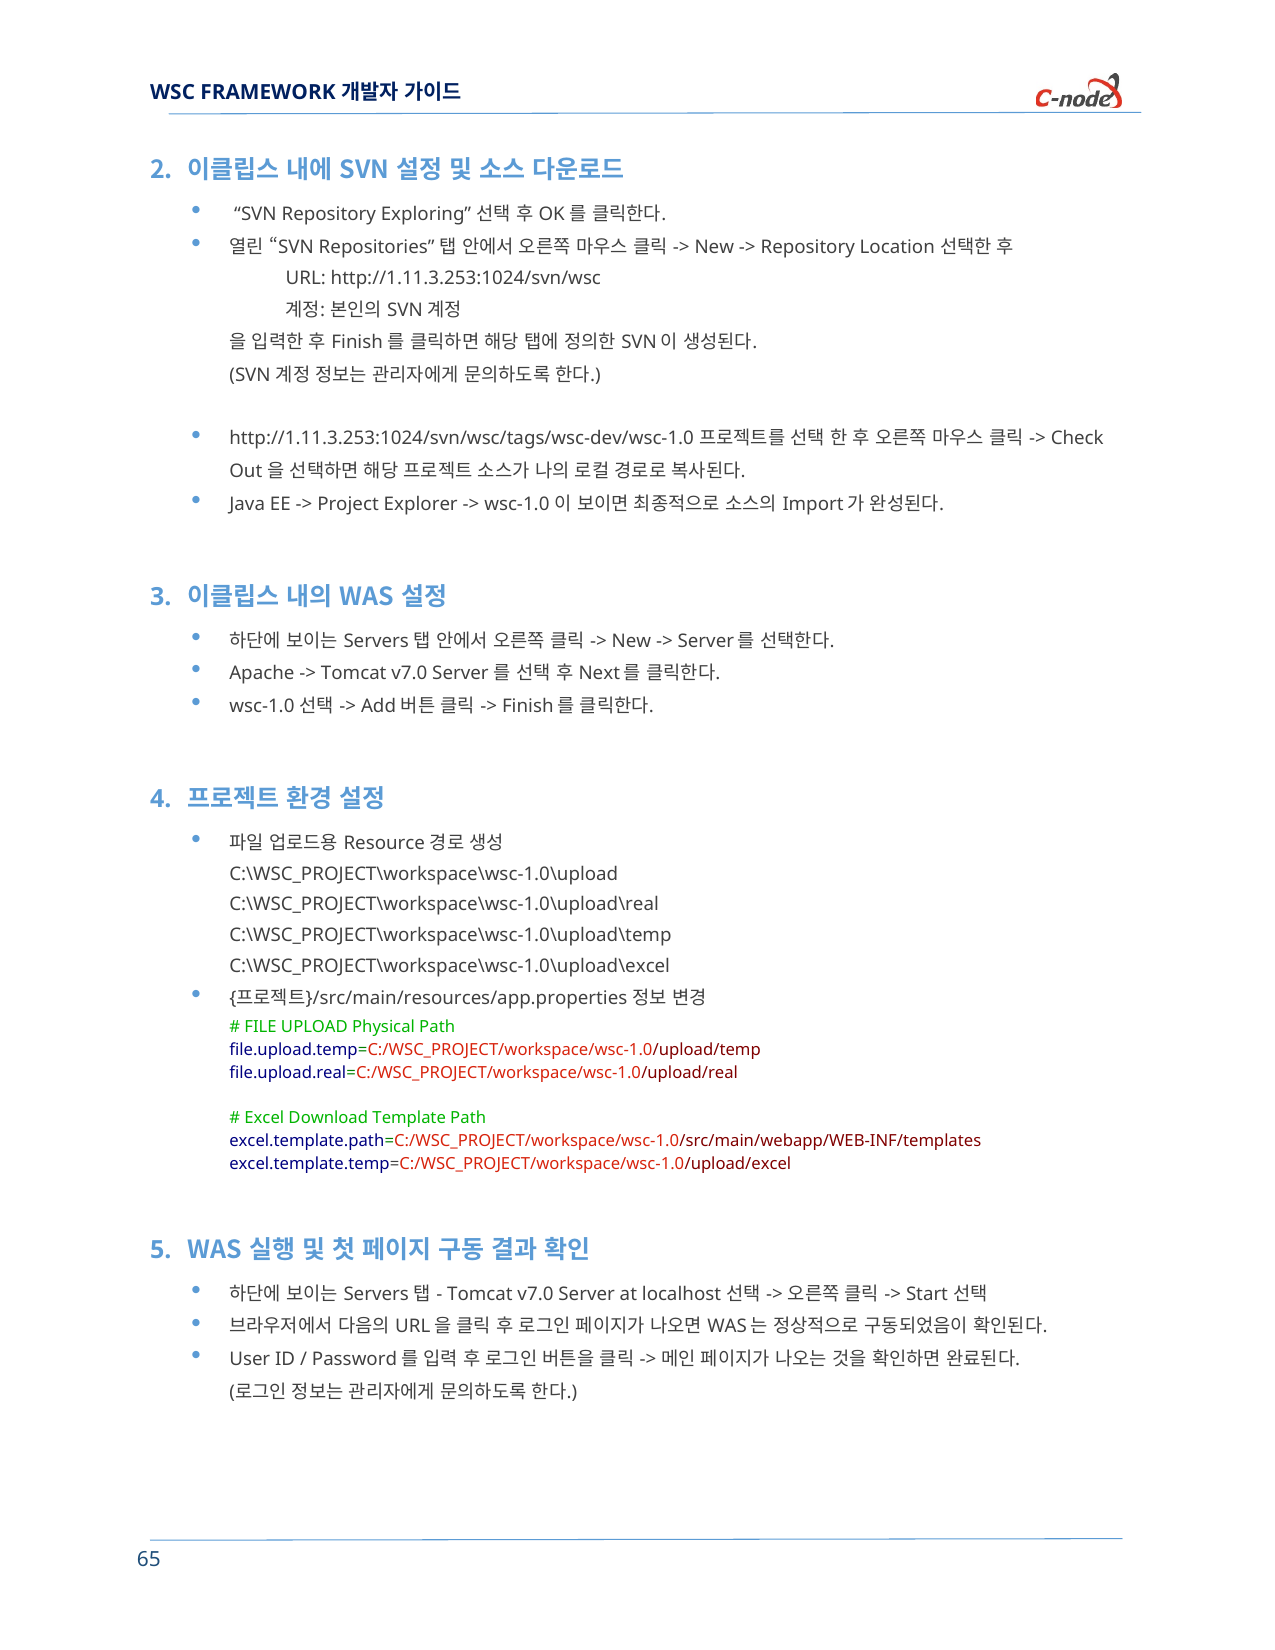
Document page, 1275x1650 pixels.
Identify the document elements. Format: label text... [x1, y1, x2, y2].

list C:\WSC_PROJECT\workspace\wsc-1.0\upload\real [229, 891, 1125, 916]
list (SVN 계정 정보는 관리자에게 문의하도록 한다.) [229, 360, 1125, 387]
list 열린 “SVN Repositories” 탭 안에서 오른쪽 마우스 클릭 -> New -> Repository Location 선택한 후 [192, 231, 1125, 258]
subtitle 프로젝트 환경 설정 [150, 779, 1125, 815]
list excel.template.path=C:/WSC_PROJECT/workspace/wsc-1.0/src/main/webapp/WEB-INF/templates [229, 1129, 1125, 1151]
list 브라우저에서 다음의 URL을 클릭 후 로그인 페이지가 나오면 WAS는 정상적으로 구동되었음이 확인된다. [192, 1311, 1125, 1338]
subtitle WAS 실행 및 첫 페이지 구동 결과 확인 [150, 1230, 1125, 1266]
list file.upload.temp=C:/WSC_PROJECT/workspace/wsc-1.0/upload/temp [229, 1038, 1125, 1061]
list excel.template.temp=C:/WSC_PROJECT/workspace/wsc-1.0/upload/excel [229, 1151, 1125, 1174]
list 계정: 본인의 SVN 계정 [229, 294, 1125, 322]
list C:\WSC_PROJECT\workspace\wsc-1.0\upload\excel [229, 952, 1125, 977]
subtitle 이클립스 내에 SVN 설정 및 소스 다운로드 [150, 150, 1125, 186]
list Apache -> Tomcat v7.0 Server 를 선택 후 Next를 클릭한다. [192, 658, 1125, 685]
list wsc-1.0 선택 -> Add 버튼 클릭 -> Finish를 클릭한다. [192, 690, 1125, 718]
subtitle 이클립스 내의 WAS 설정 [150, 576, 1125, 613]
list file.upload.real=C:/WSC_PROJECT/workspace/wsc-1.0/upload/real [229, 1061, 1125, 1083]
list 하단에 보이는 Servers 탭 안에서 오른쪽 클릭 -> New -> Server를 선택한다. [192, 625, 1125, 652]
list 파일 업로드용 Resource 경로 생성 [192, 827, 1125, 854]
list # Excel Download Template Path [229, 1106, 1125, 1129]
list C:\WSC_PROJECT\workspace\wsc-1.0\upload\temp [229, 921, 1125, 947]
list Java EE -> Project Explorer -> wsc-1.0 이 보이면 최종적으로 소스의 Import가 완성된다. [192, 488, 1125, 515]
list http://1.11.3.253:1024/svn/wsc/tags/wsc-dev/wsc-1.0 프로젝트를 선택 한 후 오른쪽 마우스 클릭 -> Check Out 을 선택하면 해당 프로젝트 소스가 나의 로컬 경로로 복사된다. [192, 423, 1125, 483]
picture [1036, 73, 1122, 108]
list # FILE UPLOAD Physical Path [229, 1015, 1125, 1038]
list (로그인 정보는 관리자에게 문의하도록 한다.) [229, 1376, 1125, 1403]
list {프로젝트}/src/main/resources/app.properties 정보 변경 [192, 982, 1125, 1010]
list 을 입력한 후 Finish 를 클릭하면 해당 탭에 정의한 SVN이 생성된다. [229, 327, 1125, 354]
list User ID / Password를 입력 후 로그인 버튼을 클릭 -> 메인 페이지가 나오는 것을 확인하면 완료된다. [192, 1344, 1125, 1371]
list “SVN Repository Exploring” 선택 후 OK 를 클릭한다. [192, 199, 1125, 226]
list C:\WSC_PROJECT\workspace\wsc-1.0\upload [229, 860, 1125, 886]
list URL: http://1.11.3.253:1024/svn/wsc [229, 264, 1125, 289]
list 하단에 보이는 Servers 탭 - Tomcat v7.0 Server at localhost 선택 -> 오른쪽 클릭 -> Start 선택 [192, 1278, 1125, 1306]
